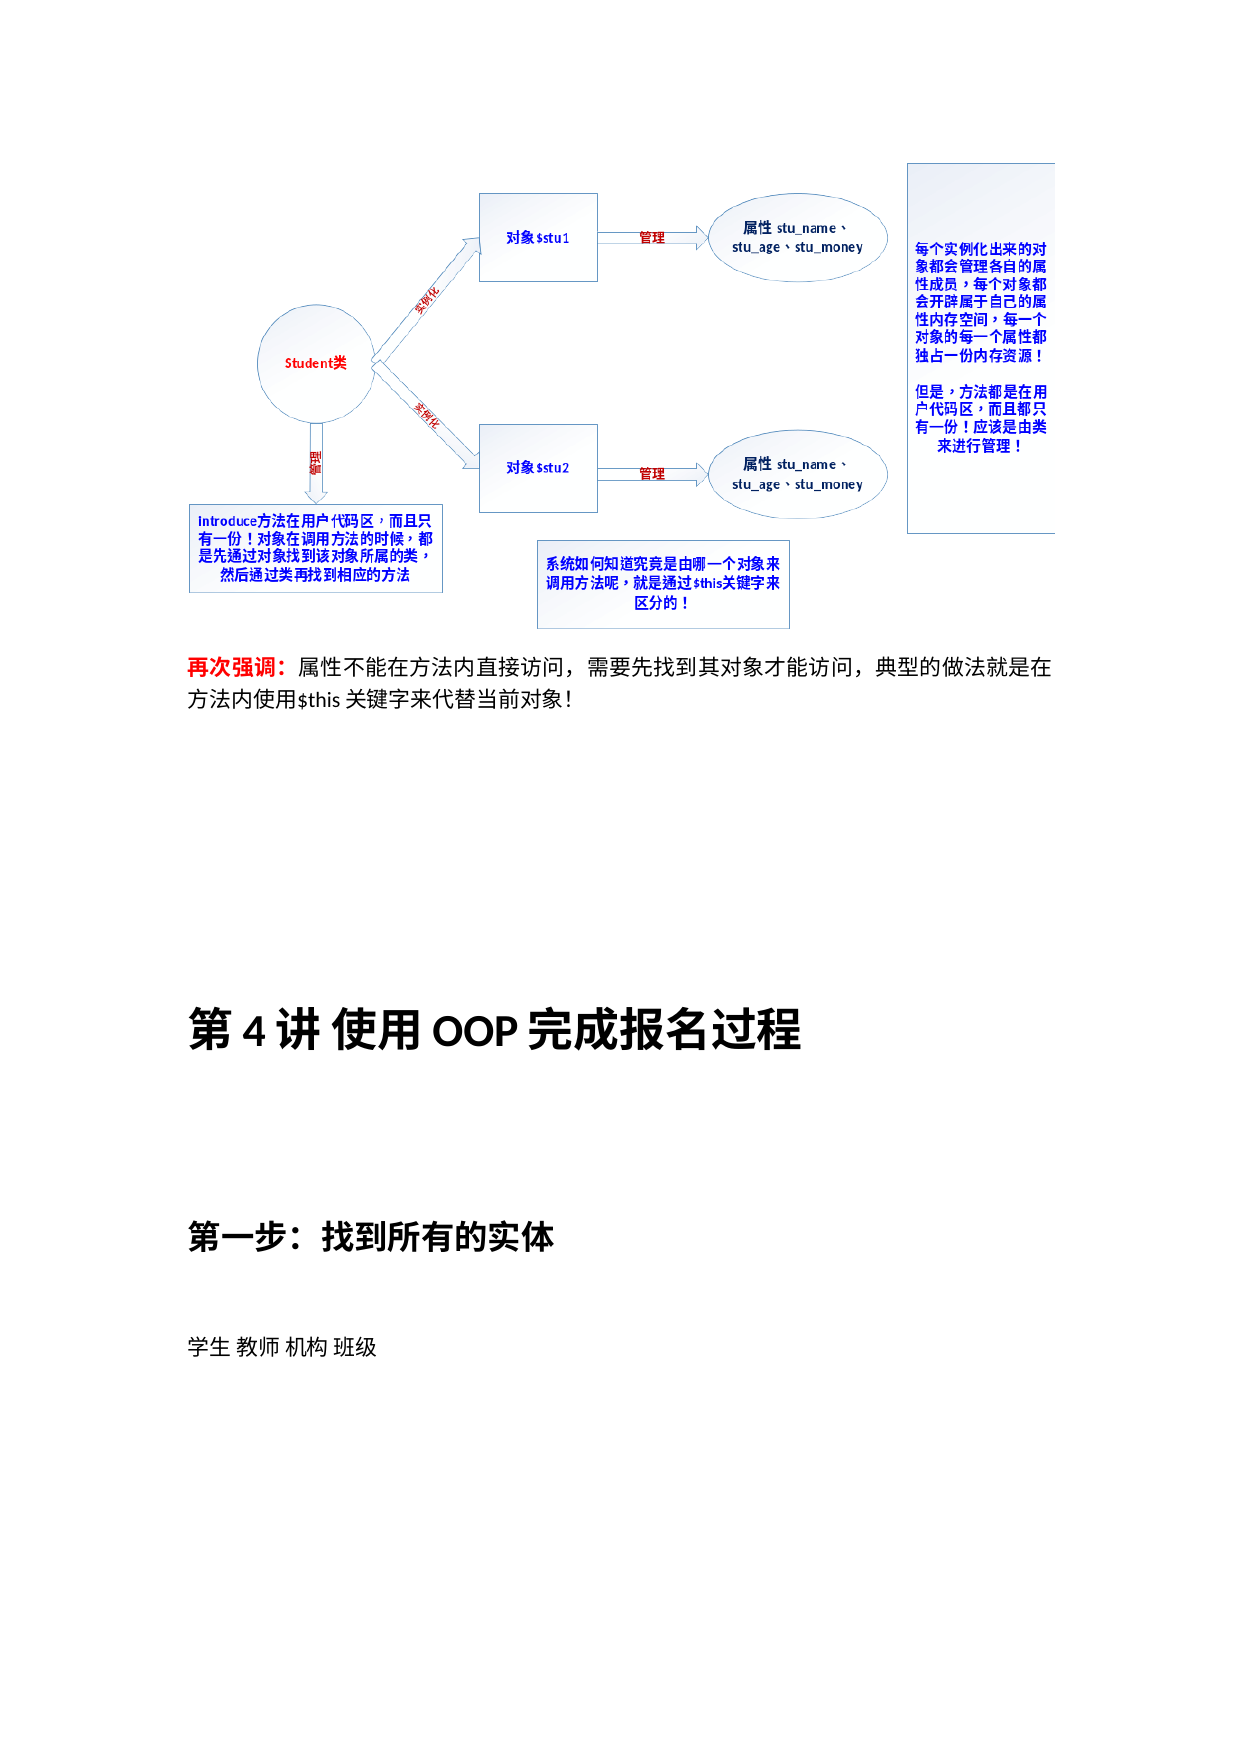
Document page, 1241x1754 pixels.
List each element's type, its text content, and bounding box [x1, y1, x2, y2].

subtitle 第一步：找到所有的实体 [187, 1203, 1053, 1268]
text 学生 教师 机构 班级 [187, 1330, 1053, 1362]
subtitle 第4讲 使用OOP完成报名过程 [187, 977, 1053, 1075]
text 再次强调：属性不能在方法内直接访问，需要先找到其对象才能访问，典型的做法就是在方法内使用$this关键字来代替当前对象！ [187, 649, 1053, 714]
